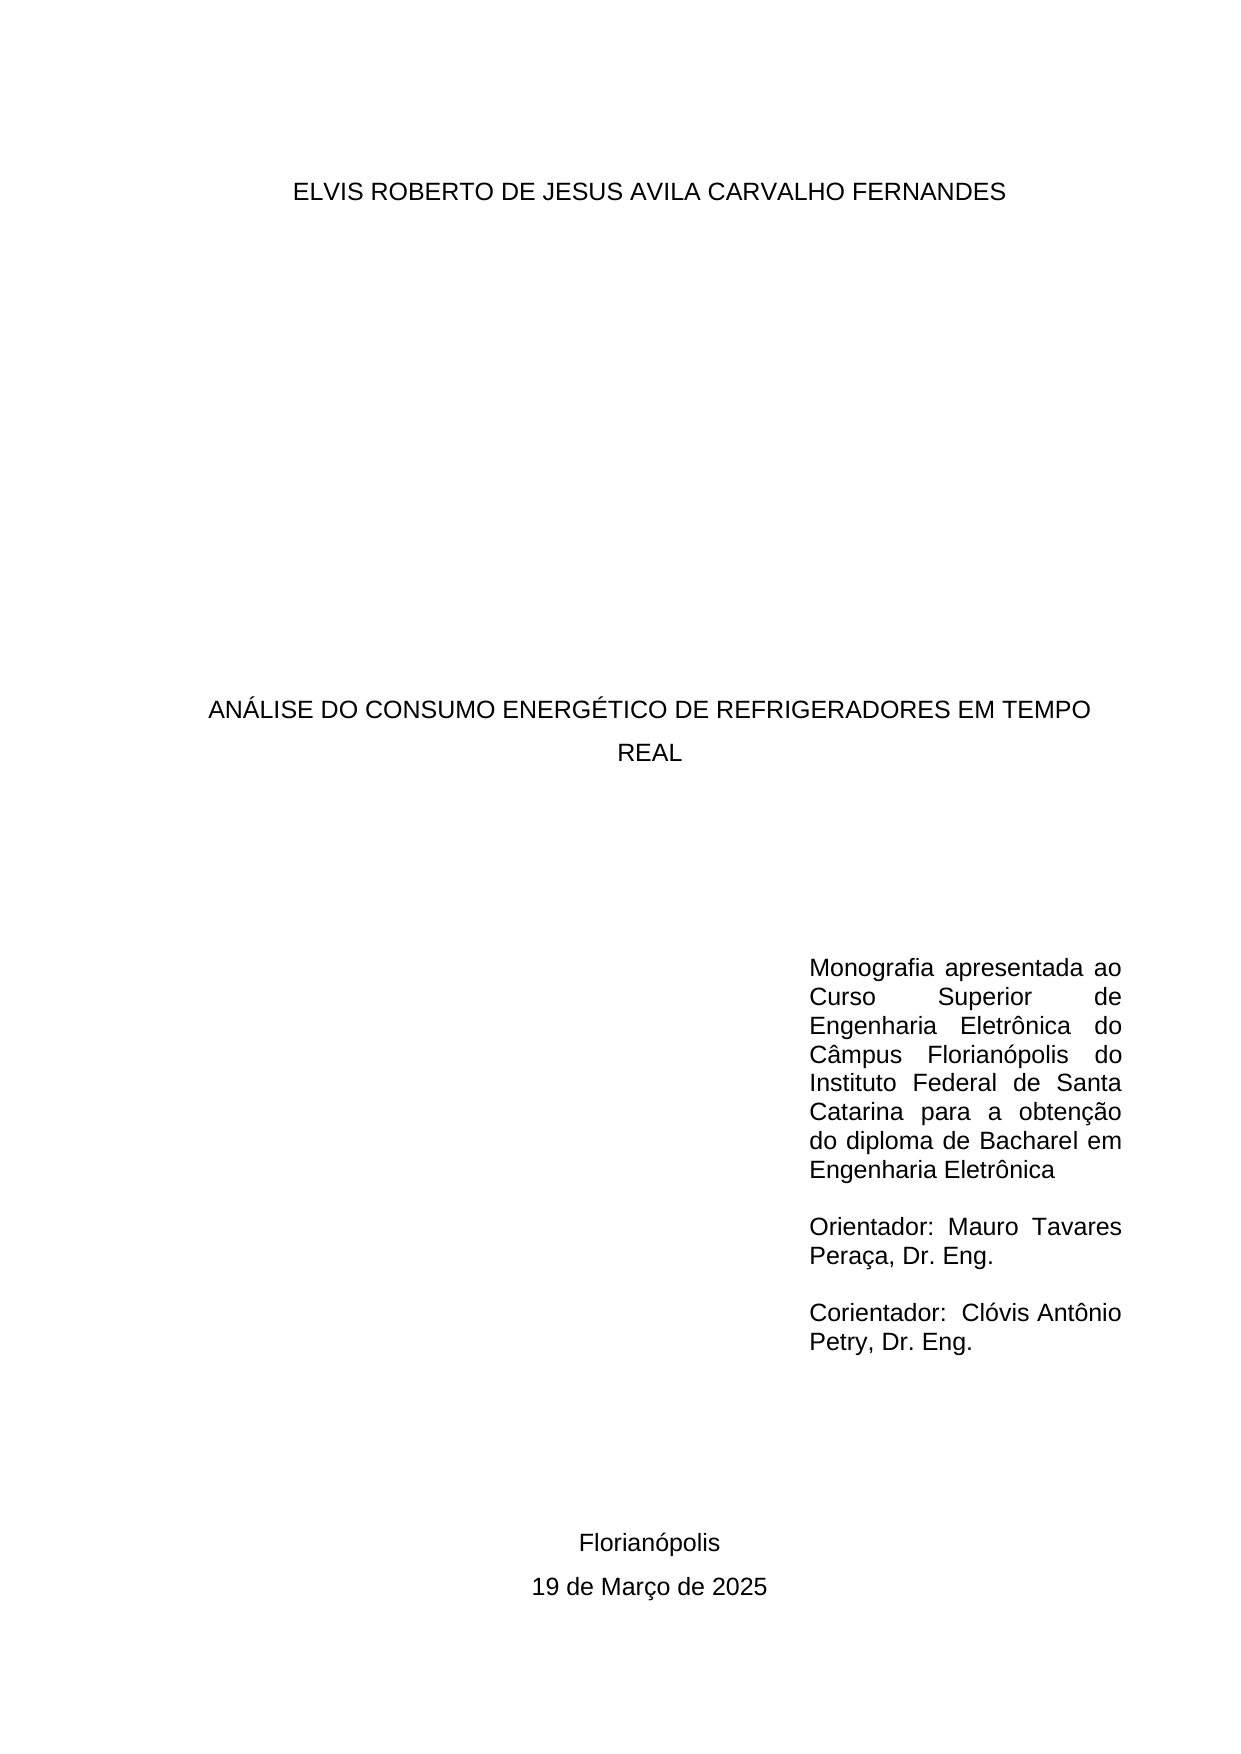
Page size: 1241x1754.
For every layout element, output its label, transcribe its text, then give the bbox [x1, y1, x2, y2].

text Monografia apresentada ao Curso Superior de Engenharia Eletrônica do Câmpus Florianópolis do Instituto Federal de Santa Catarina para a obtenção do diploma de Bacharel em Engenharia Eletrônica [809, 953, 1122, 1183]
text 19 de Março de 2025 [177, 1572, 1122, 1600]
text ANÁLISE DO CONSUMO ENERGÉTICO DE REFRIGERADORES EM TEMPO REAL [177, 695, 1122, 767]
text ELVIS ROBERTO DE JESUS AVILA CARVALHO FERNANDES [177, 177, 1122, 206]
text Orientador: Mauro Tavares Peraça, Dr. Eng. [809, 1212, 1122, 1270]
text Florianópolis [177, 1528, 1122, 1557]
text Corientador: Clóvis Antônio Petry, Dr. Eng. [809, 1298, 1122, 1356]
